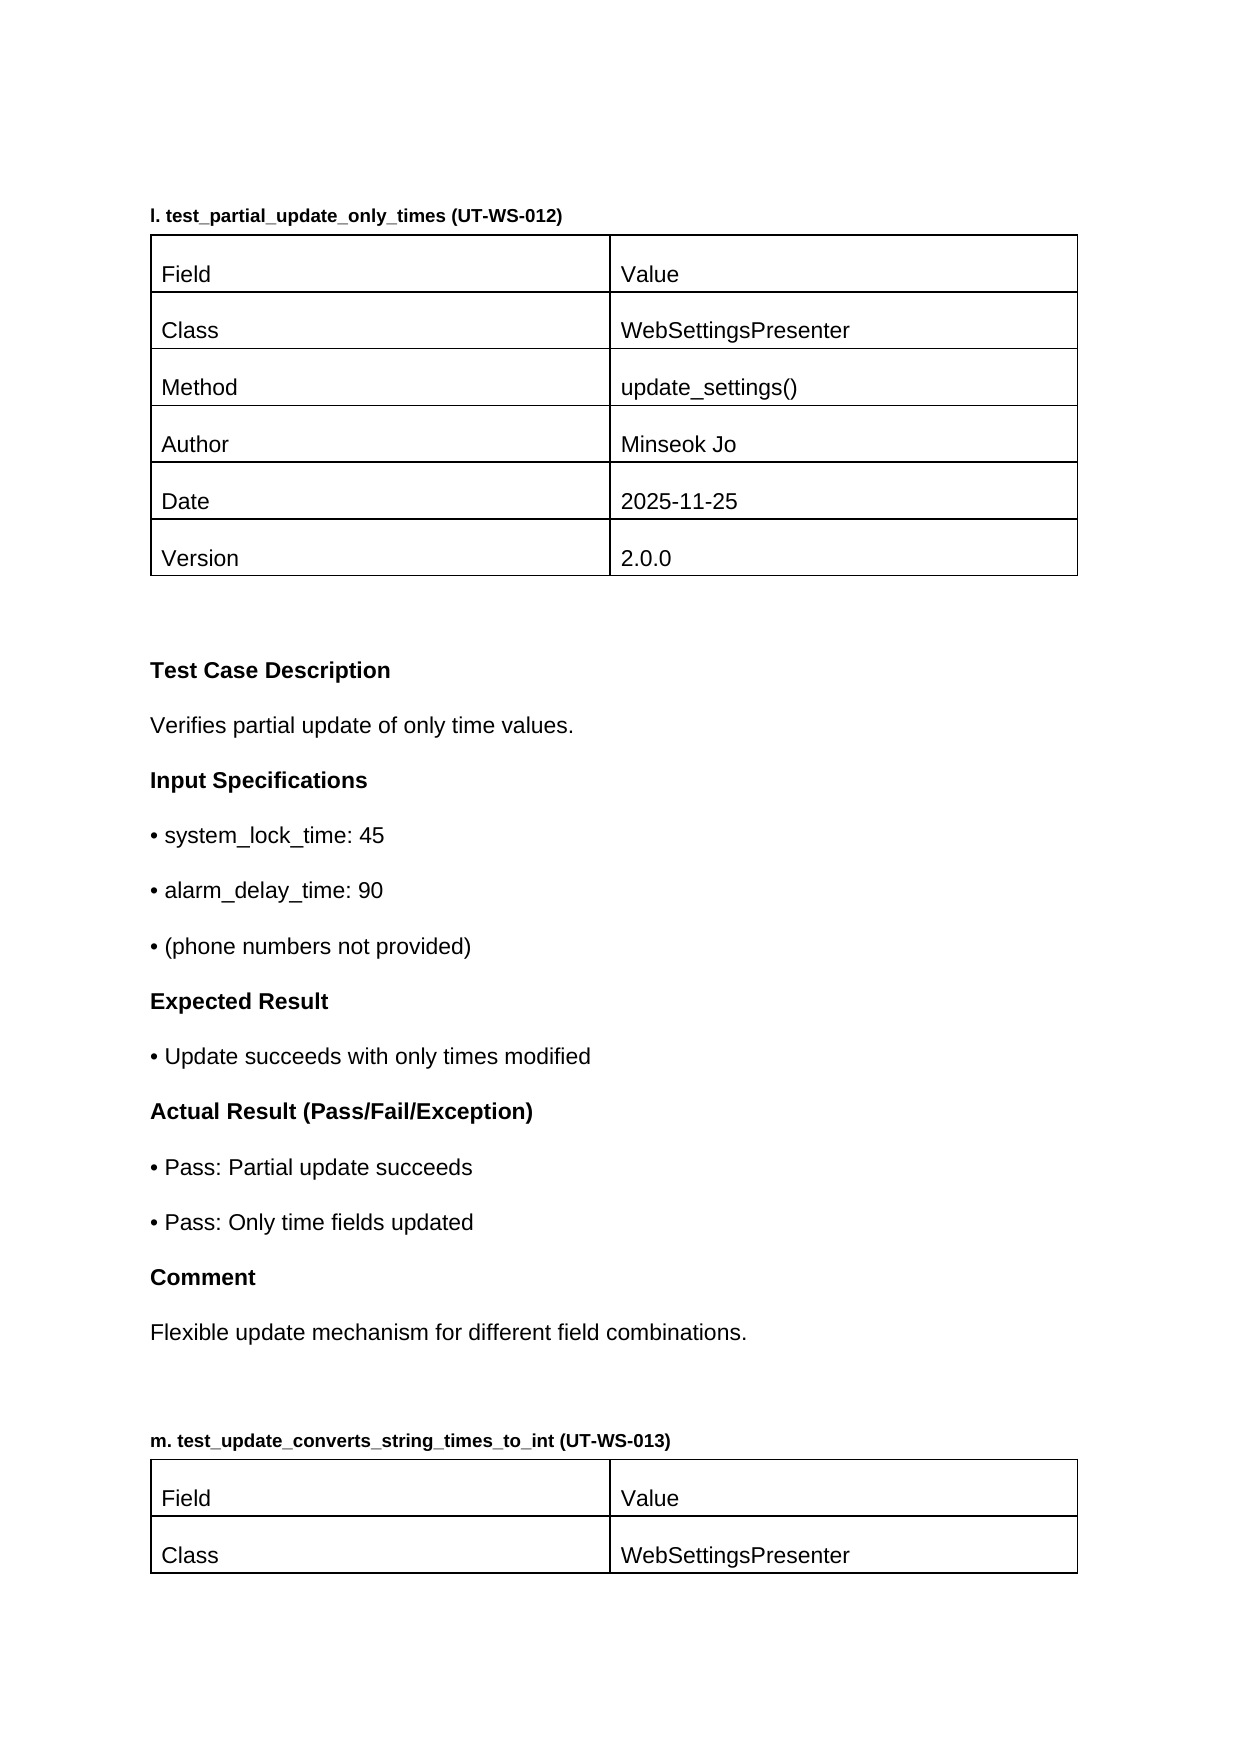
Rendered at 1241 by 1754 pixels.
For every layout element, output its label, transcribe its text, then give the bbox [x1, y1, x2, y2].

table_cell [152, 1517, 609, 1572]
text • Update succeeds with only times modified [150, 1043, 1090, 1069]
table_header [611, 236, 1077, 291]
text • (phone numbers not provided) [150, 933, 1090, 959]
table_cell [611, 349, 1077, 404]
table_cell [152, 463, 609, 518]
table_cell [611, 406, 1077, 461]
text Actual Result (Pass/Fail/Exception) [150, 1098, 1090, 1124]
text • system_lock_time: 45 [150, 822, 1090, 848]
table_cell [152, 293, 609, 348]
text Verifies partial update of only time values. [150, 712, 1090, 738]
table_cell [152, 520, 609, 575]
text Test Case Description [150, 657, 1090, 683]
text • alarm_delay_time: 90 [150, 877, 1090, 904]
subtitle m. test_update_converts_string_times_to_int (UT-WS-013) [150, 1429, 1090, 1451]
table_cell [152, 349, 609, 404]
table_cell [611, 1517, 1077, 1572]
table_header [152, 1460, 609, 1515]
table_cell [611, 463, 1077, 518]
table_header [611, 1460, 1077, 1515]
text Comment [150, 1264, 1090, 1290]
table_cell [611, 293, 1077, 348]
text Input Specifications [150, 767, 1090, 793]
text Expected Result [150, 988, 1090, 1014]
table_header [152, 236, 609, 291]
text • Pass: Partial update succeeds [150, 1153, 1090, 1180]
text Flexible update mechanism for different field combinations. [150, 1319, 1090, 1345]
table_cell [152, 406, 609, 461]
text • Pass: Only time fields updated [150, 1209, 1090, 1235]
subtitle l. test_partial_update_only_times (UT-WS-012) [150, 205, 1090, 227]
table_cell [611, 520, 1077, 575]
